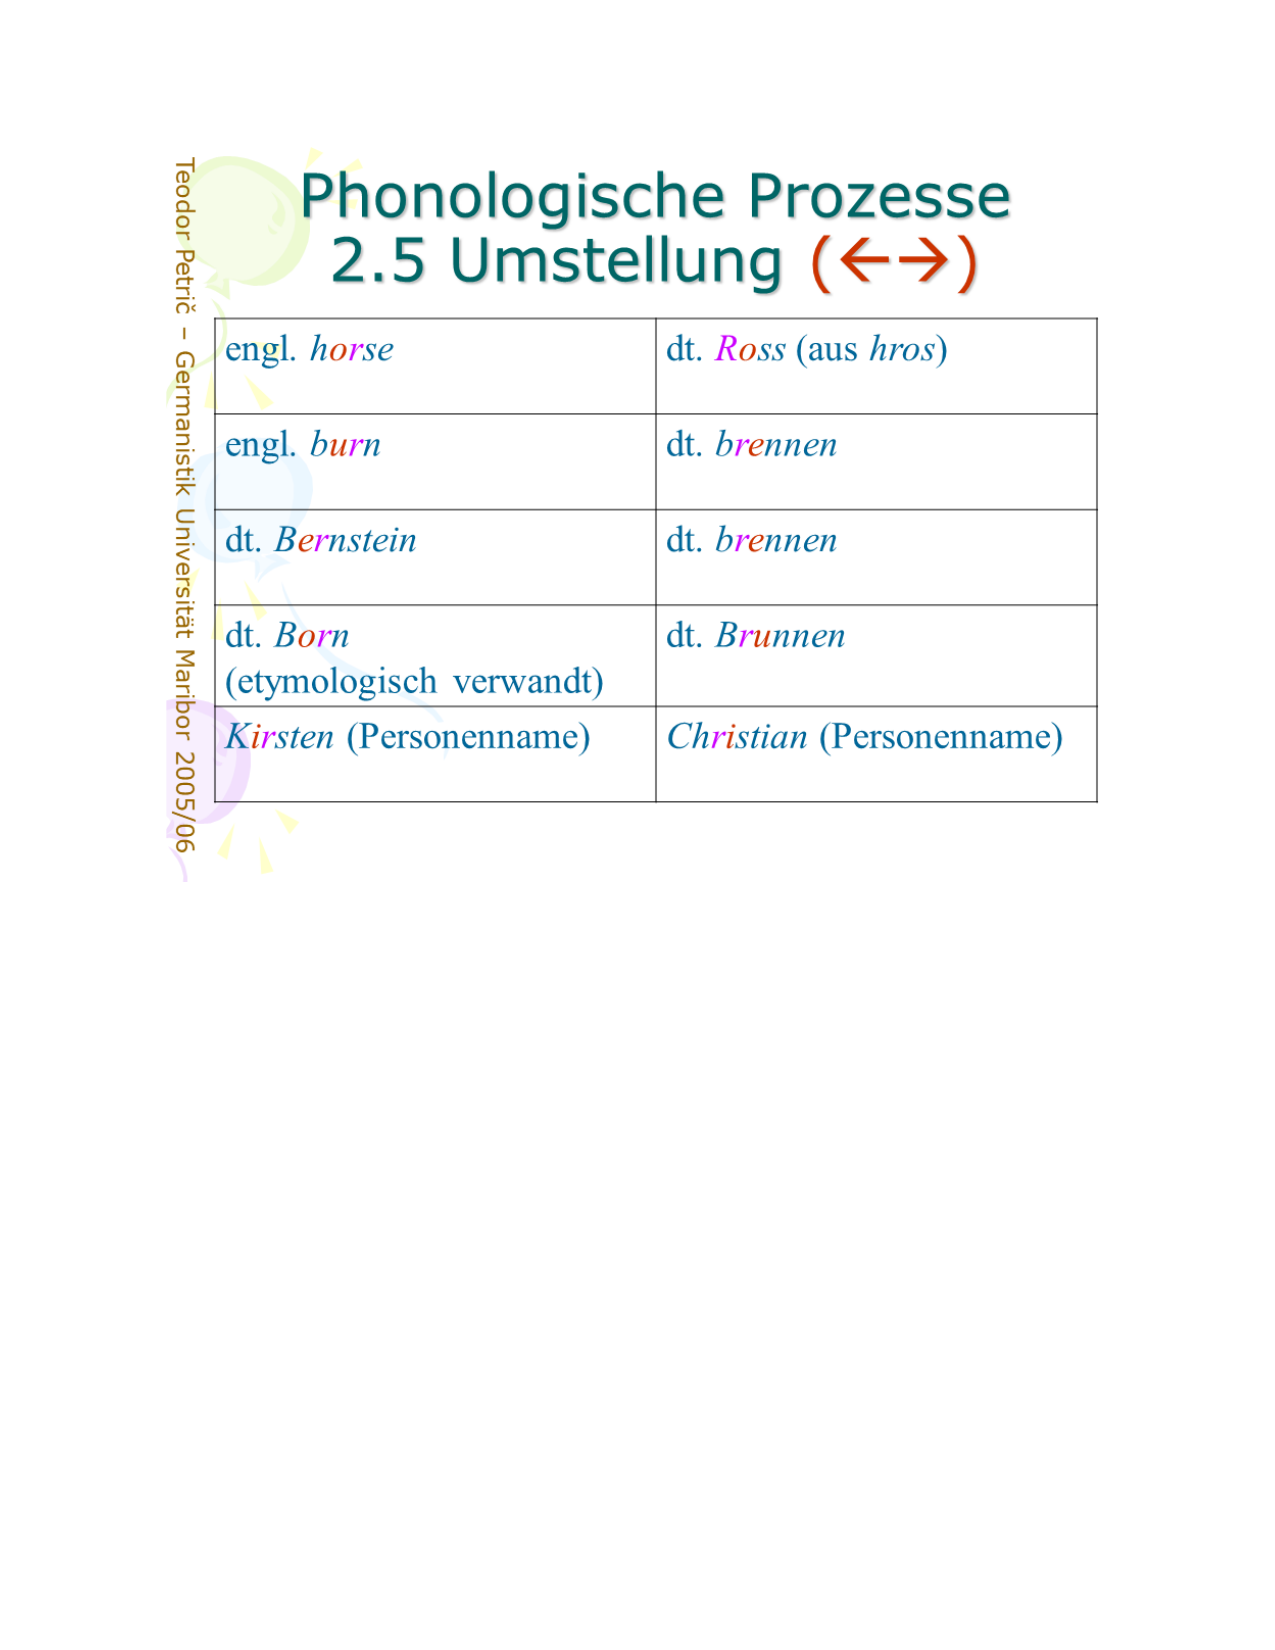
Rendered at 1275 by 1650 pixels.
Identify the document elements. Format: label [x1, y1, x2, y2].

picture [166, 147, 1146, 882]
